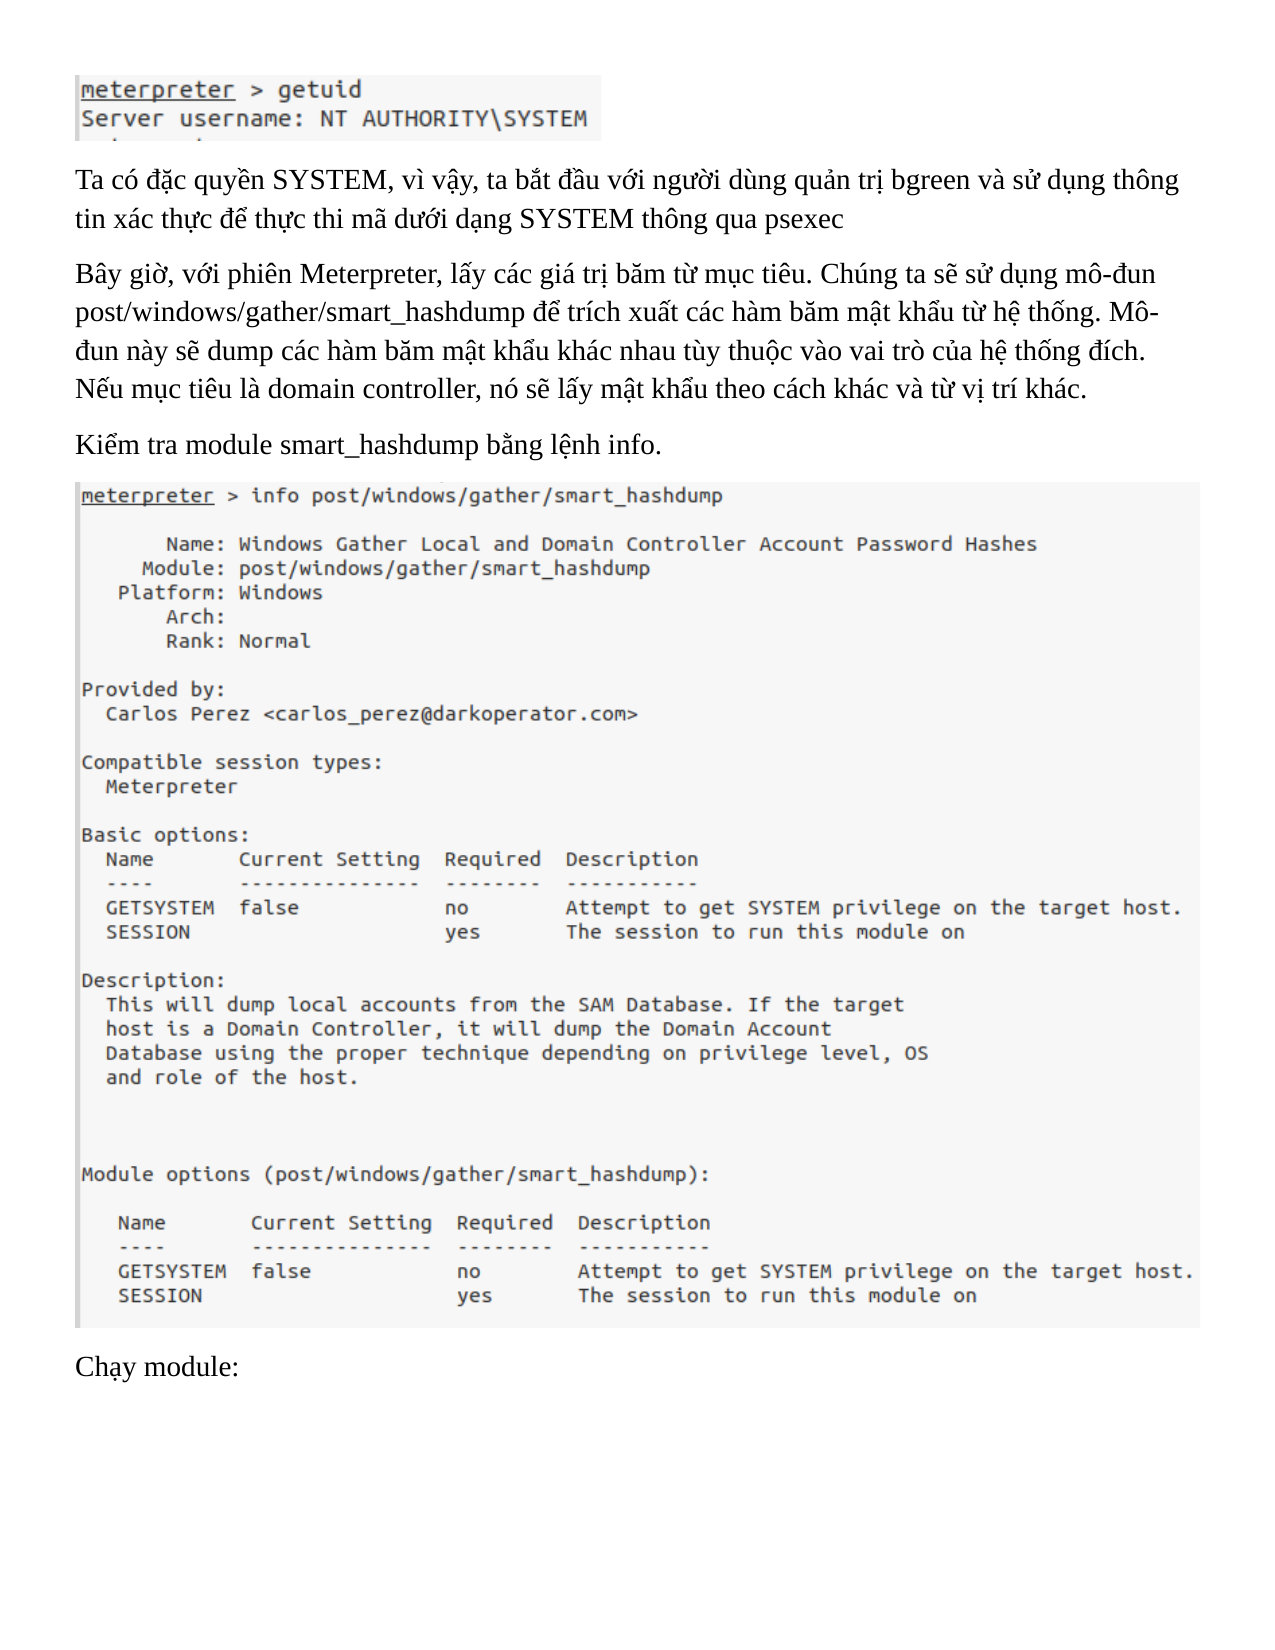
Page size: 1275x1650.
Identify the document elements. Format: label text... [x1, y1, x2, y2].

picture [75, 482, 1200, 1328]
picture [75, 75, 602, 141]
text Kiểm tra module smart_hashdump bằng lệnh info. [75, 427, 1200, 460]
text Chạy module: [75, 1349, 1200, 1383]
text Ta có đặc quyền SYSTEM, vì vậy, ta bắt đầu với người dùng quản trị bgreen và sử dụng thông tin xác thực để thực thi mã dưới dạng SYSTEM thông qua psexec [75, 162, 1200, 234]
text Bây giờ, với phiên Meterpreter, lấy các giá trị băm từ mục tiêu. Chúng ta sẽ sử dụng mô-đun post/windows/gather/smart_hashdump để trích xuất các hàm băm mật khẩu từ hệ thống. Mô-đun này sẽ dump các hàm băm mật khẩu khác nhau tùy thuộc vào vai trò của hệ thống đích. Nếu mục tiêu là domain controller, nó sẽ lấy mật khẩu theo cách khác và từ vị trí khác. [75, 256, 1200, 405]
